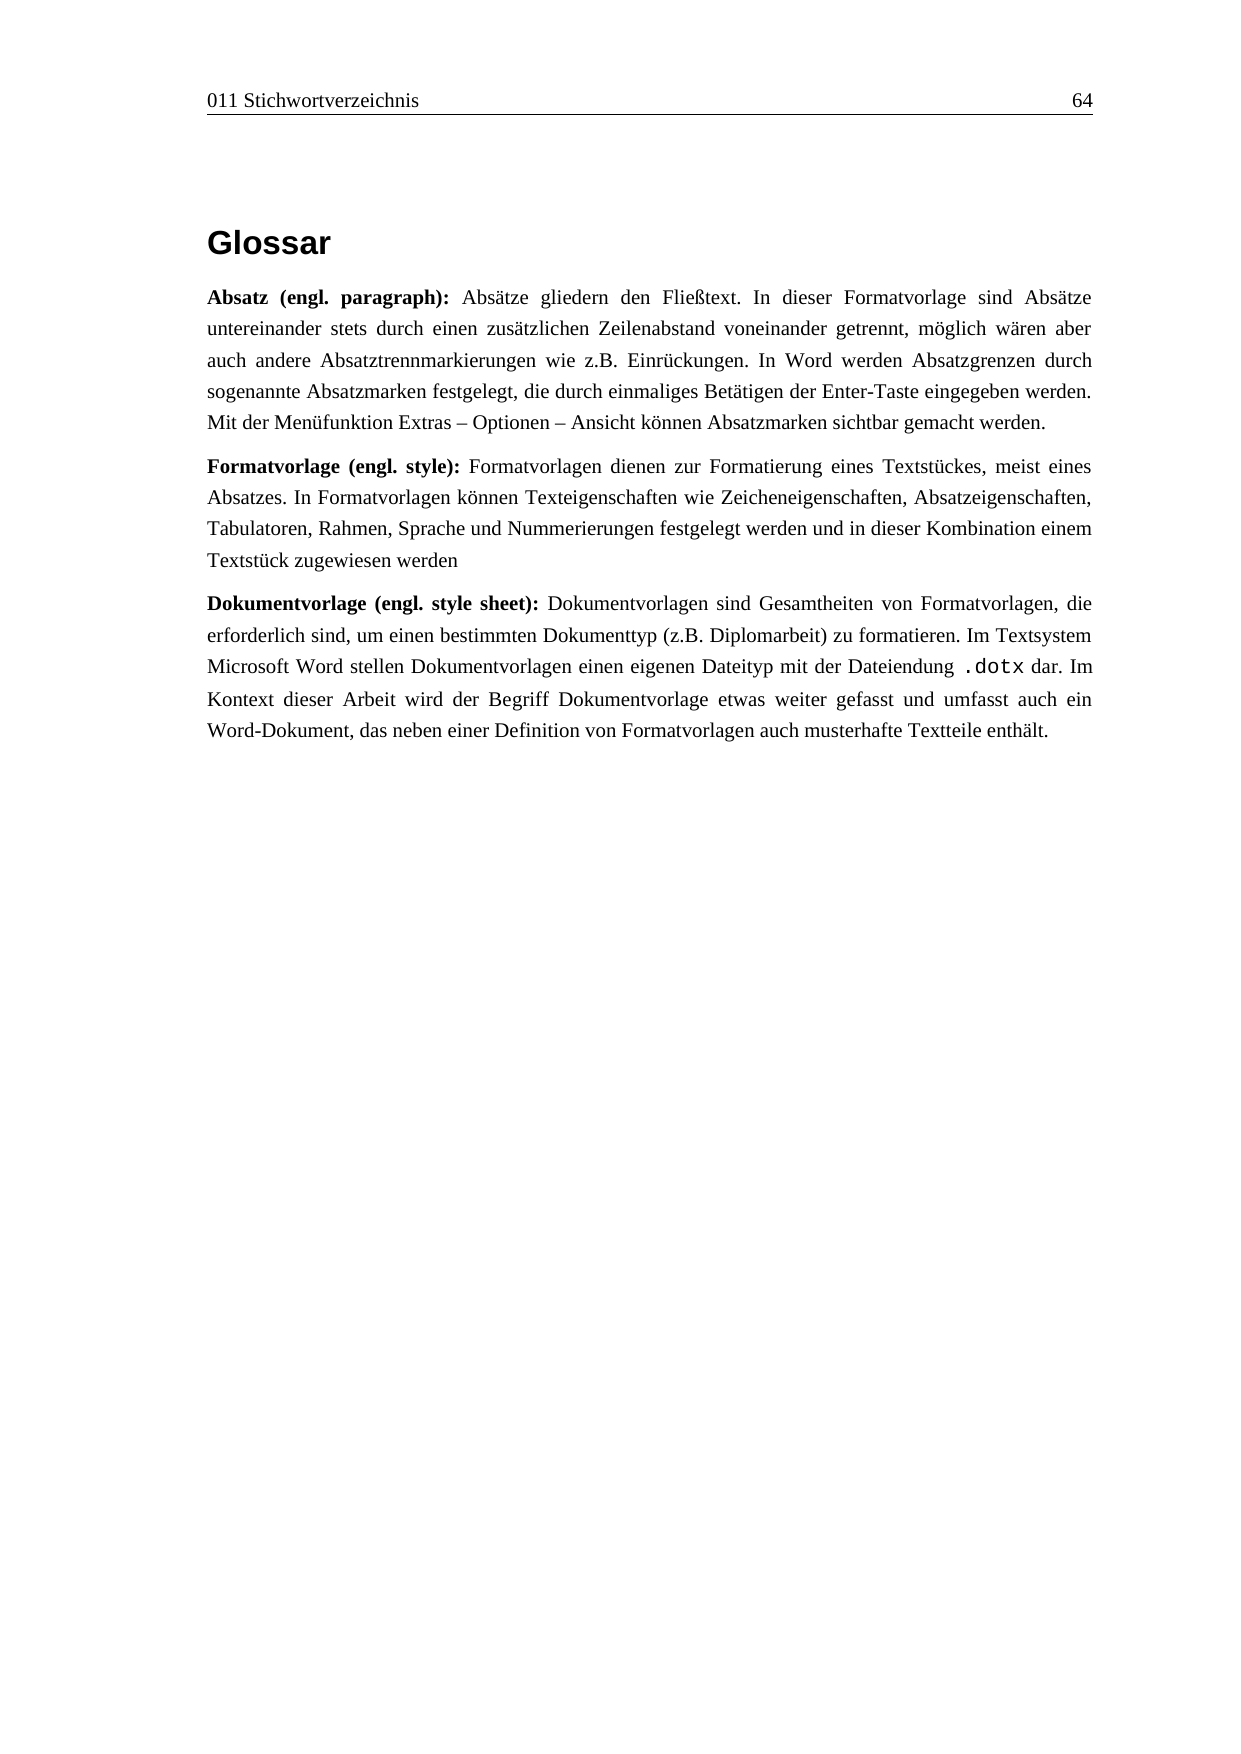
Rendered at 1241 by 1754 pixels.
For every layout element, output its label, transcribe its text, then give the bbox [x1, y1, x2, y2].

text Absatz (engl. paragraph): Absätze gliedern den Fließtext. In dieser Formatvorlage sind Absätze untereinander stets durch einen zusätzlichen Zeilenabstand voneinander getrennt, möglich wären aber auch andere Absatztrennmarkierungen wie z.B. Einrückungen. In Word werden Absatzgrenzen durch sogenannte Absatzmarken festgelegt, die durch einmaliges Betätigen der Enter-Taste eingegeben werden. Mit der Menüfunktion Extras – Optionen – Ansicht können Absatzmarken sichtbar gemacht werden. [207, 285, 1093, 434]
text Dokumentvorlage (engl. style sheet): Dokumentvorlagen sind Gesamtheiten von Formatvorlagen, die erforderlich sind, um einen bestimmten Dokumenttyp (z.B. Diplomarbeit) zu formatieren. Im Textsystem Microsoft Word stellen Dokumentvorlagen einen eigenen Dateityp mit der Dateiendung .dotx dar. Im Kontext dieser Arbeit wird der Begriff Dokumentvorlage etwas weiter gefasst und umfasst auch ein Word-Dokument, das neben einer Definition von Formatvorlagen auch musterhafte Textteile enthält. [207, 591, 1093, 742]
subtitle Glossar [207, 223, 1093, 261]
text Formatvorlage (engl. style): Formatvorlagen dienen zur Formatierung eines Textstückes, meist eines Absatzes. In Formatvorlagen können Texteigenschaften wie Zeicheneigenschaften, Absatzeigenschaften, Tabulatoren, Rahmen, Sprache und Nummerierungen festgelegt werden und in dieser Kombination einem Textstück zugewiesen werden [207, 454, 1093, 572]
